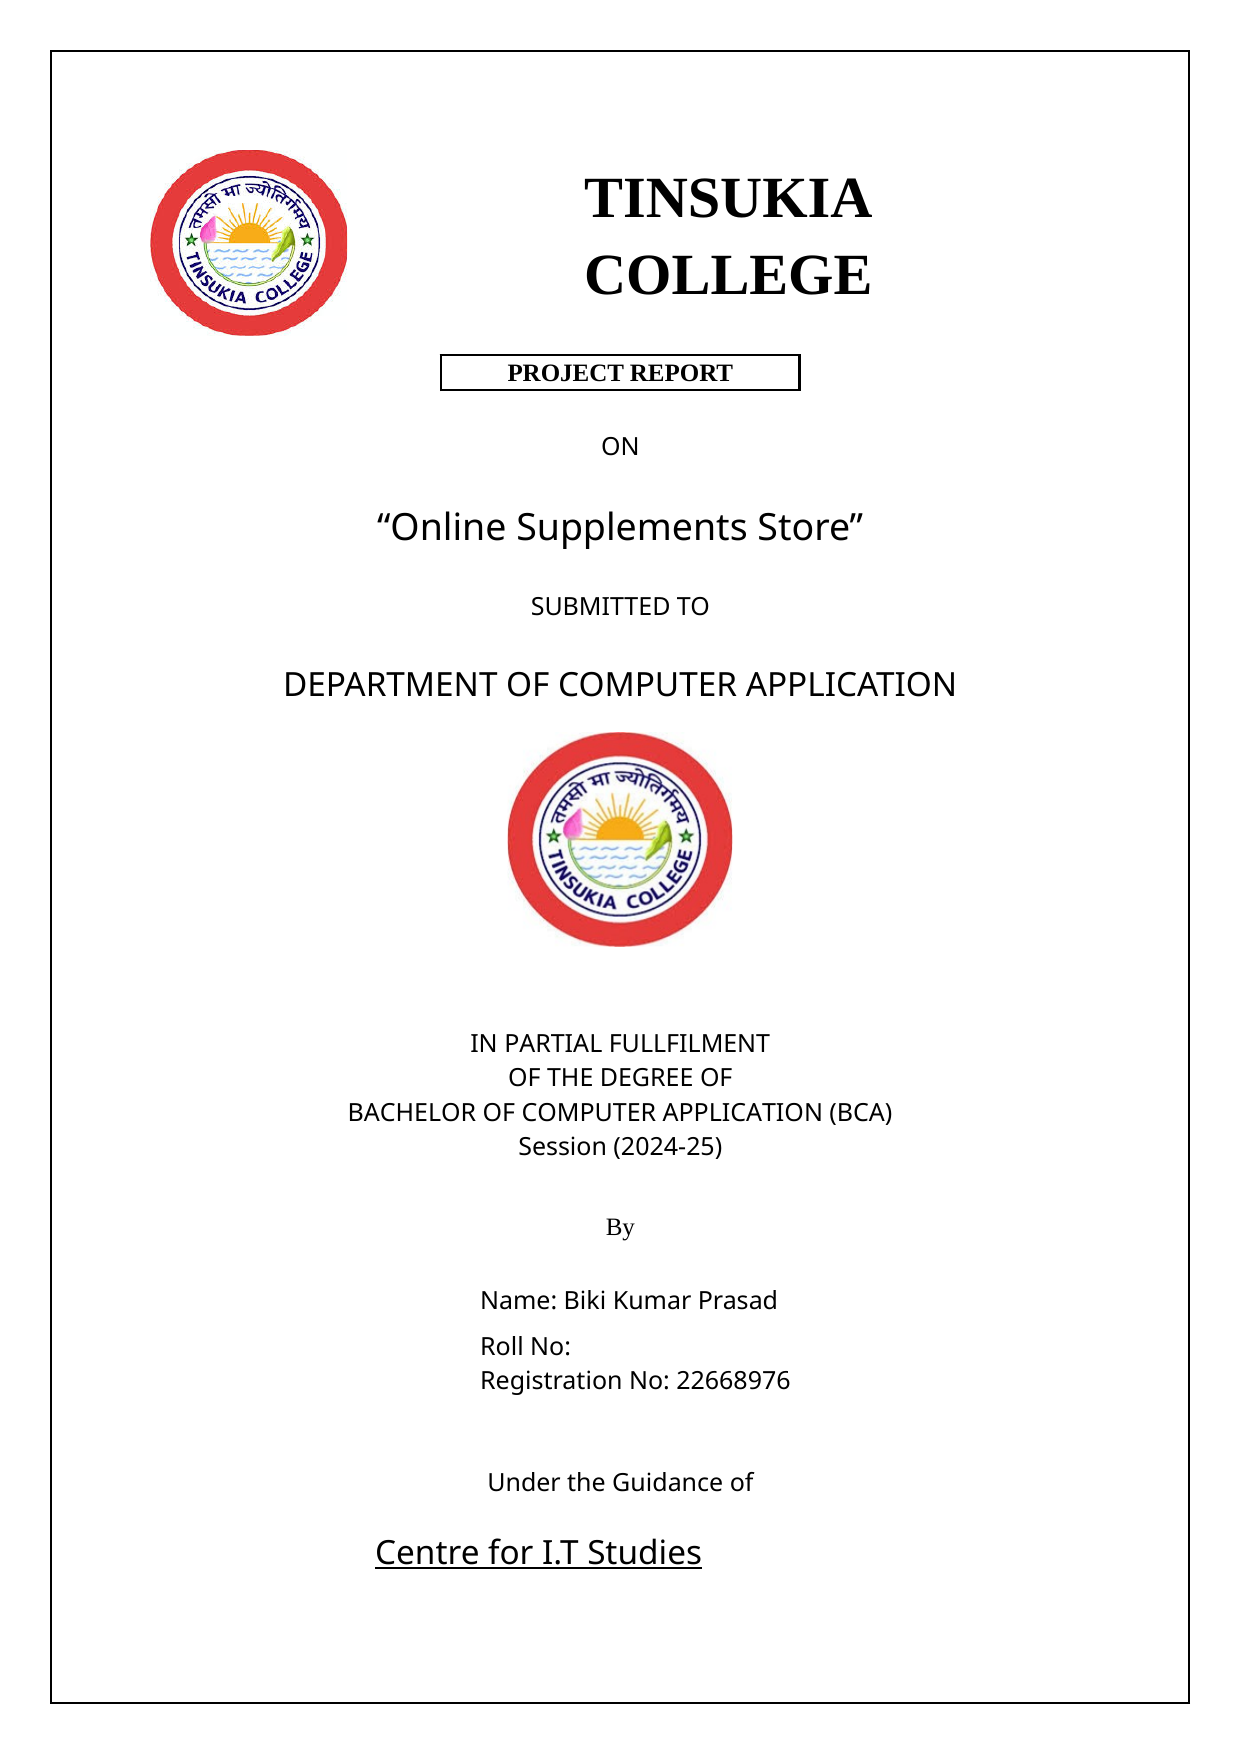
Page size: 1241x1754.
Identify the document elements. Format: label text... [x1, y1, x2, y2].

text Roll No: Registration No: 22668976 [480, 1329, 1090, 1397]
text By [150, 1212, 1090, 1241]
text IN PARTIAL FULLFILMENT [150, 1026, 1090, 1060]
text Name: Biki Kumar Prasad [480, 1282, 1090, 1316]
text OF THE DEGREE OF [150, 1060, 1090, 1094]
text Under the Guidance of [150, 1465, 1090, 1499]
text Session (2024-25) [150, 1128, 1090, 1162]
picture [507, 732, 733, 947]
text Centre for I.T Studies [375, 1529, 1090, 1574]
picture [150, 150, 348, 336]
text BACHELOR OF COMPUTER APPLICATION (BCA) [150, 1094, 1090, 1128]
